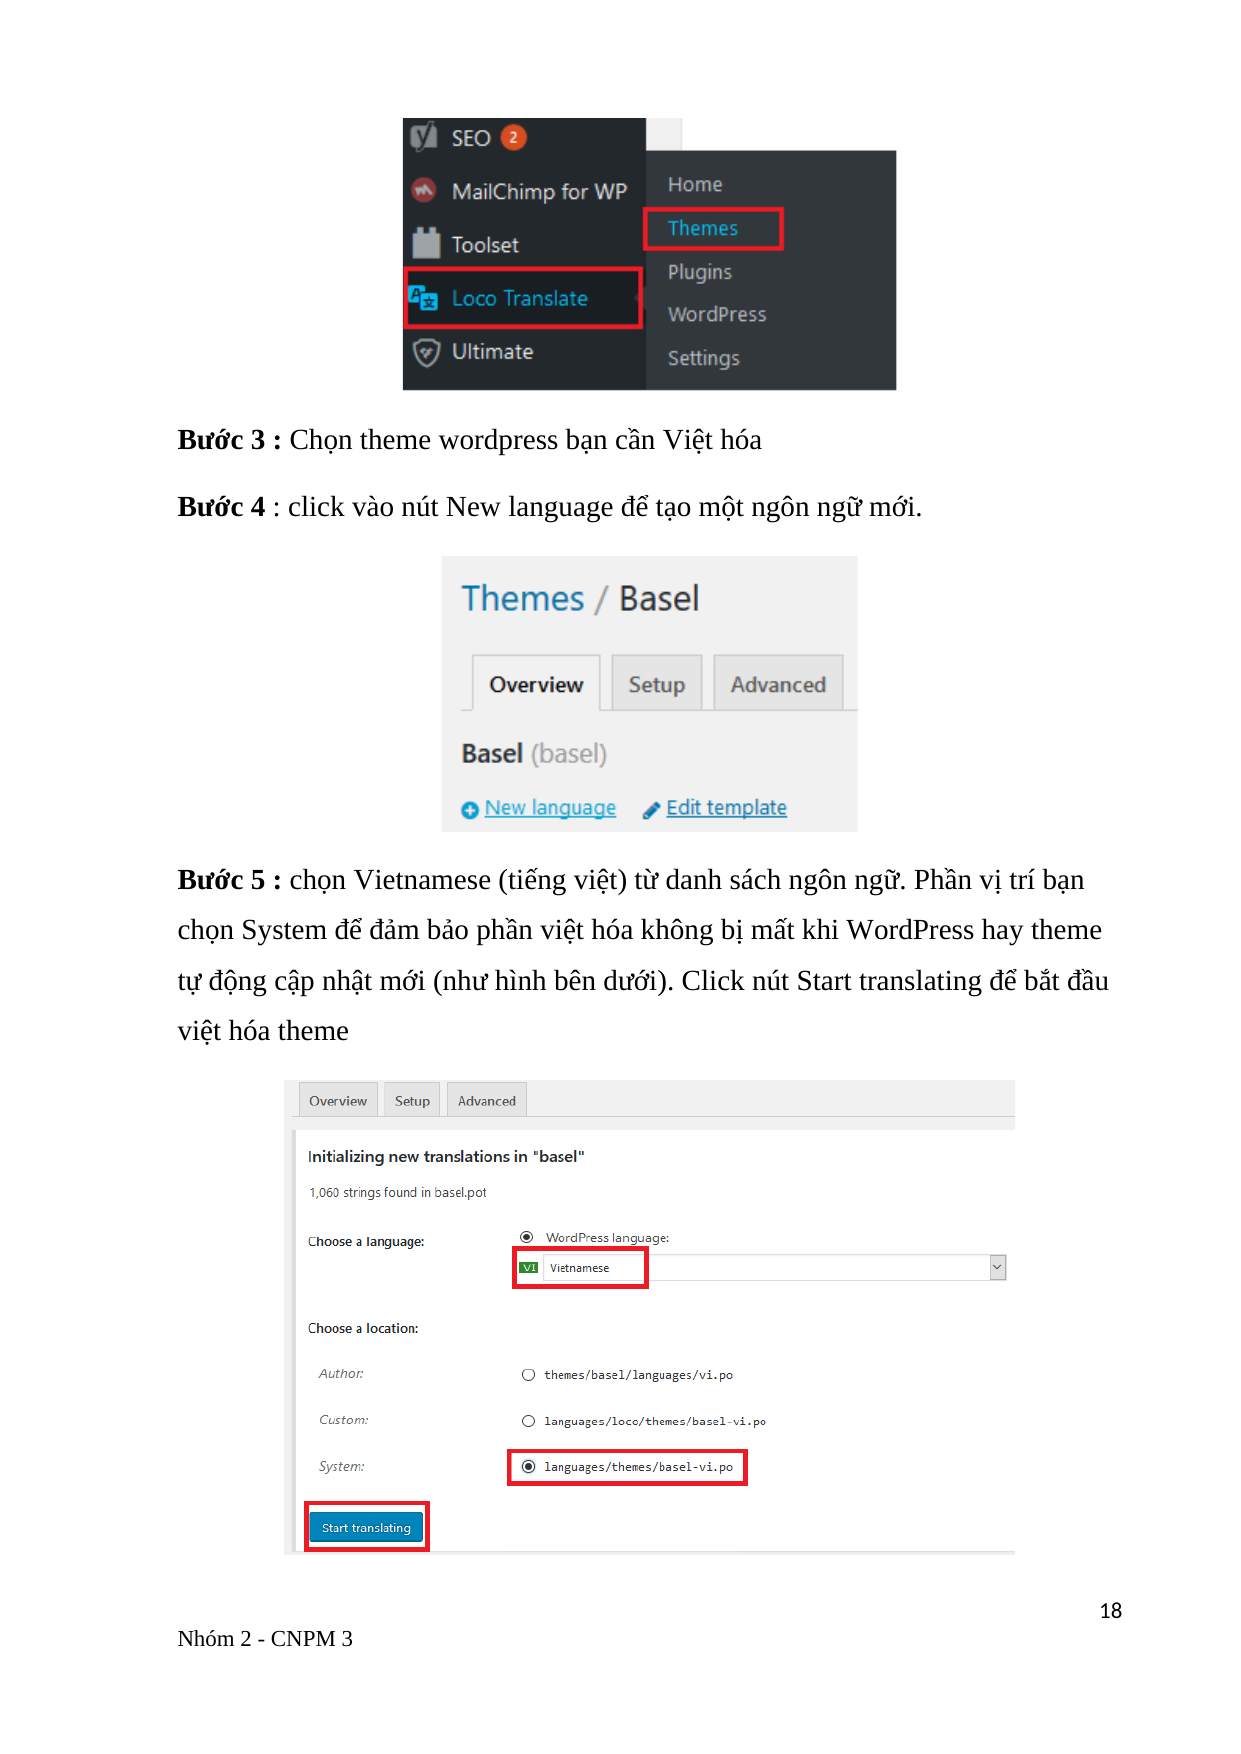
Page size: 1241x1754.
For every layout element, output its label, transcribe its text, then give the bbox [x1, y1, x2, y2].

picture [402, 118, 897, 392]
picture [284, 1080, 1016, 1555]
text Bước 5 : chọn Vietnamese (tiếng việt) từ danh sách ngôn ngữ. Phần vị trí bạn chọn System để đảm bảo phần việt hóa không bị mất khi WordPress hay theme tự động cập nhật mới (như hình bên dưới). Click nút Start translating để bắt đầu việt hóa theme [177, 862, 1122, 1047]
text Bước 3 : Chọn theme wordpress bạn cần Việt hóa [177, 422, 1122, 456]
picture [441, 556, 858, 832]
text Bước 4 : click vào nút New language để tạo một ngôn ngữ mới. [177, 489, 1122, 523]
